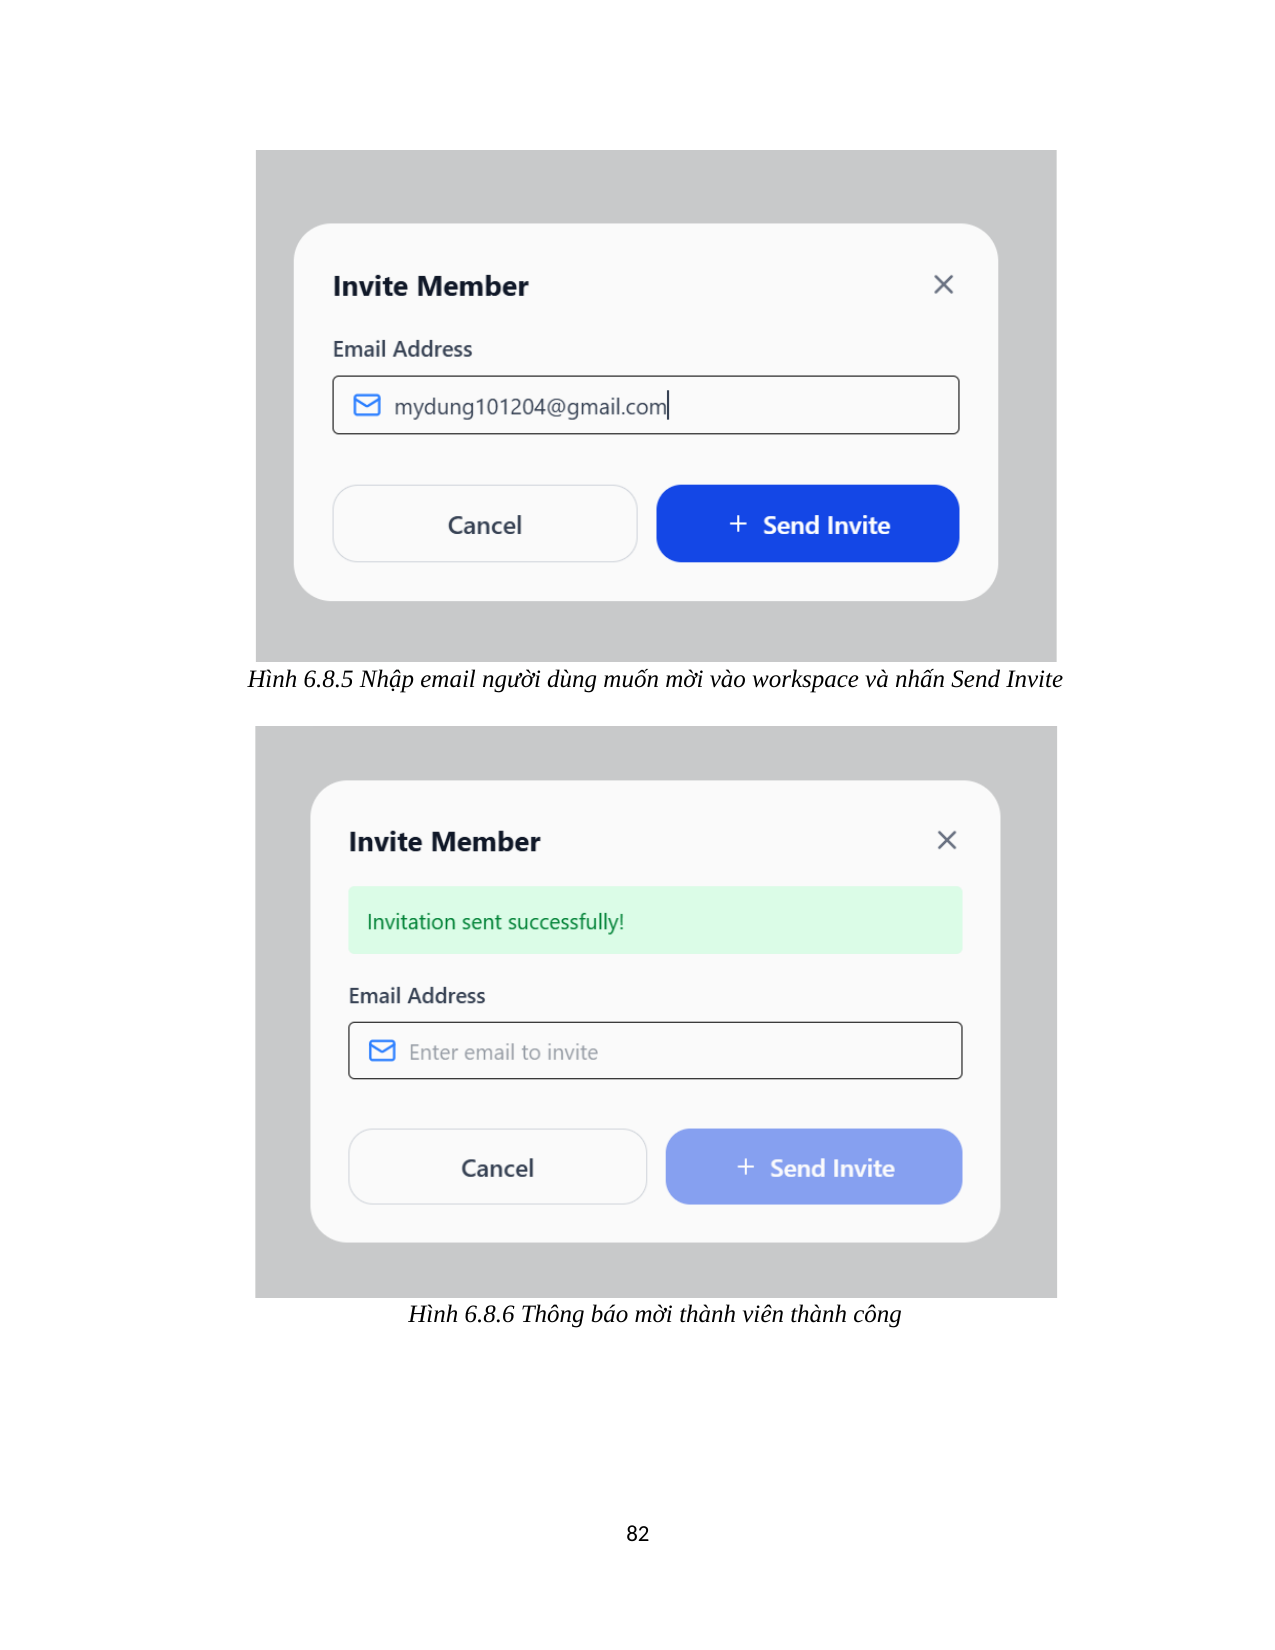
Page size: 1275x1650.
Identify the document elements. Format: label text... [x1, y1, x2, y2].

picture [255, 726, 1058, 1298]
list Hình 6.8.6 Thông báo mời thành viên thành công [187, 1299, 1125, 1328]
list Hình 6.8.5 Nhập email người dùng muốn mời vào workspace và nhấn Send Invite [187, 664, 1125, 693]
picture [255, 150, 1057, 662]
